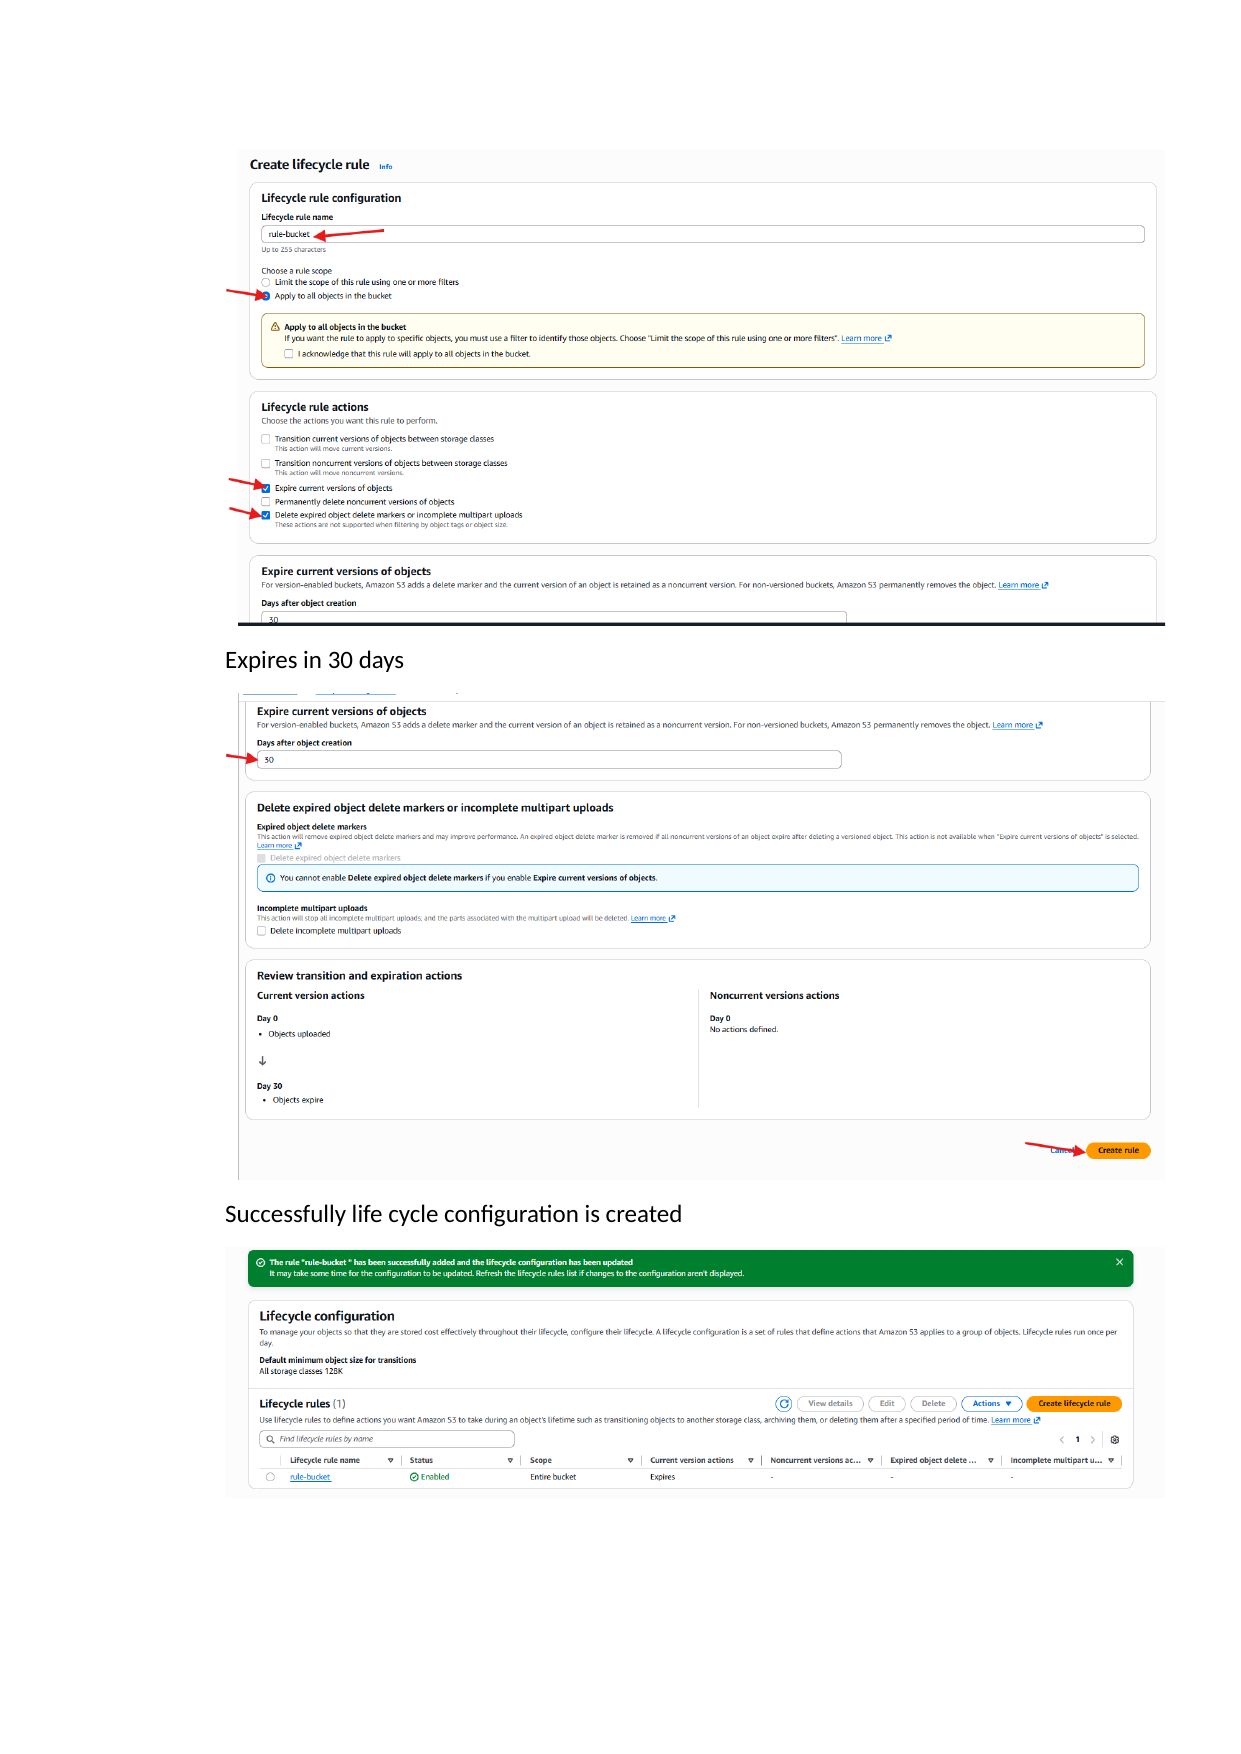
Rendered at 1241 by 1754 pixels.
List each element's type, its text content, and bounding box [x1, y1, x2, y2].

text Expires in 30 days [225, 644, 1090, 674]
text Successfully life cycle configuration is created [225, 1198, 1090, 1229]
picture [225, 150, 1166, 626]
picture [225, 693, 1166, 1180]
picture [225, 1247, 1166, 1498]
